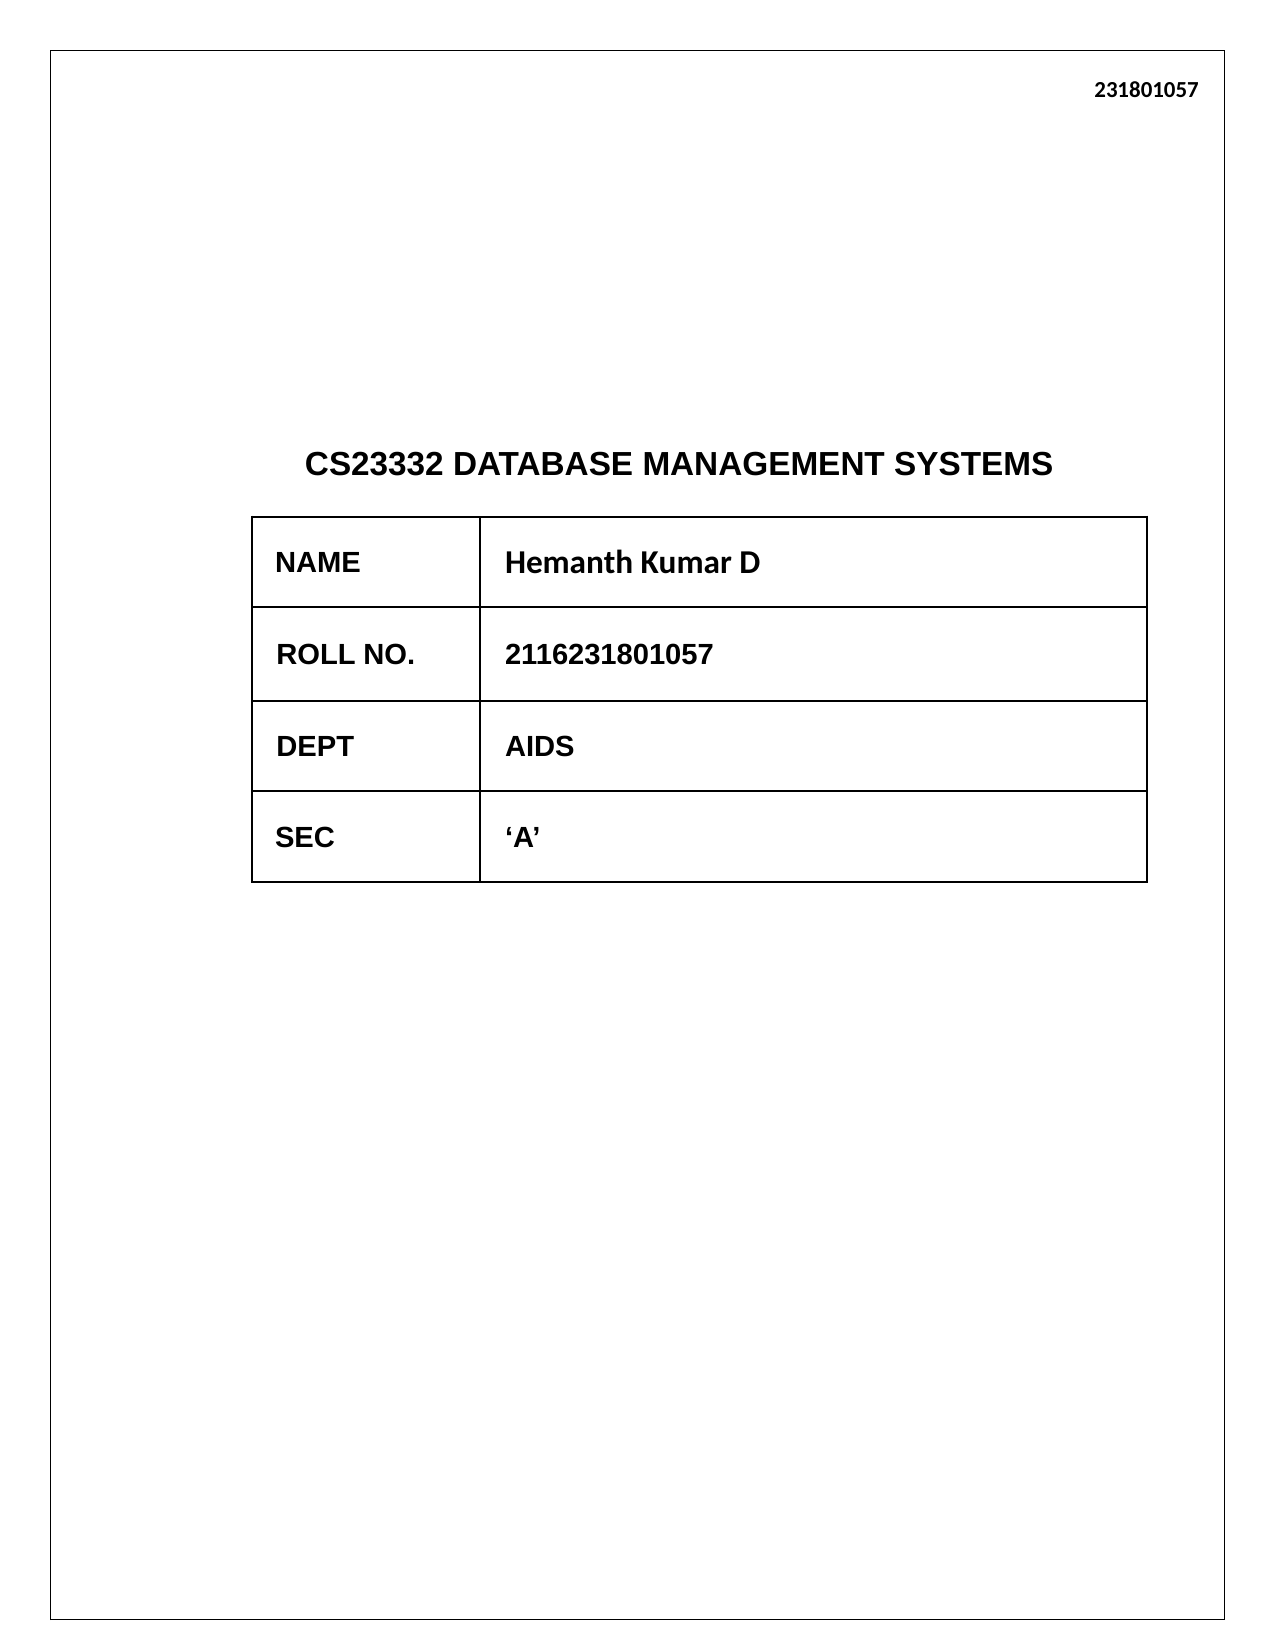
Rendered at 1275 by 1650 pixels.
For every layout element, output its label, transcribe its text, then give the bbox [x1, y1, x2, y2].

table_header NAME [253, 518, 479, 606]
table_cell AIDS [481, 702, 1146, 790]
subtitle CS23332 DATABASE MANAGEMENT SYSTEMS [119, 444, 1054, 482]
table_cell DEPT [253, 702, 479, 790]
table_cell ROLL NO. [253, 608, 479, 699]
table_cell ‘A’ [481, 792, 1146, 881]
table_header Hemanth Kumar D [481, 518, 1146, 606]
table_cell SEC [253, 792, 479, 881]
table_cell 2116231801057 [481, 608, 1146, 699]
